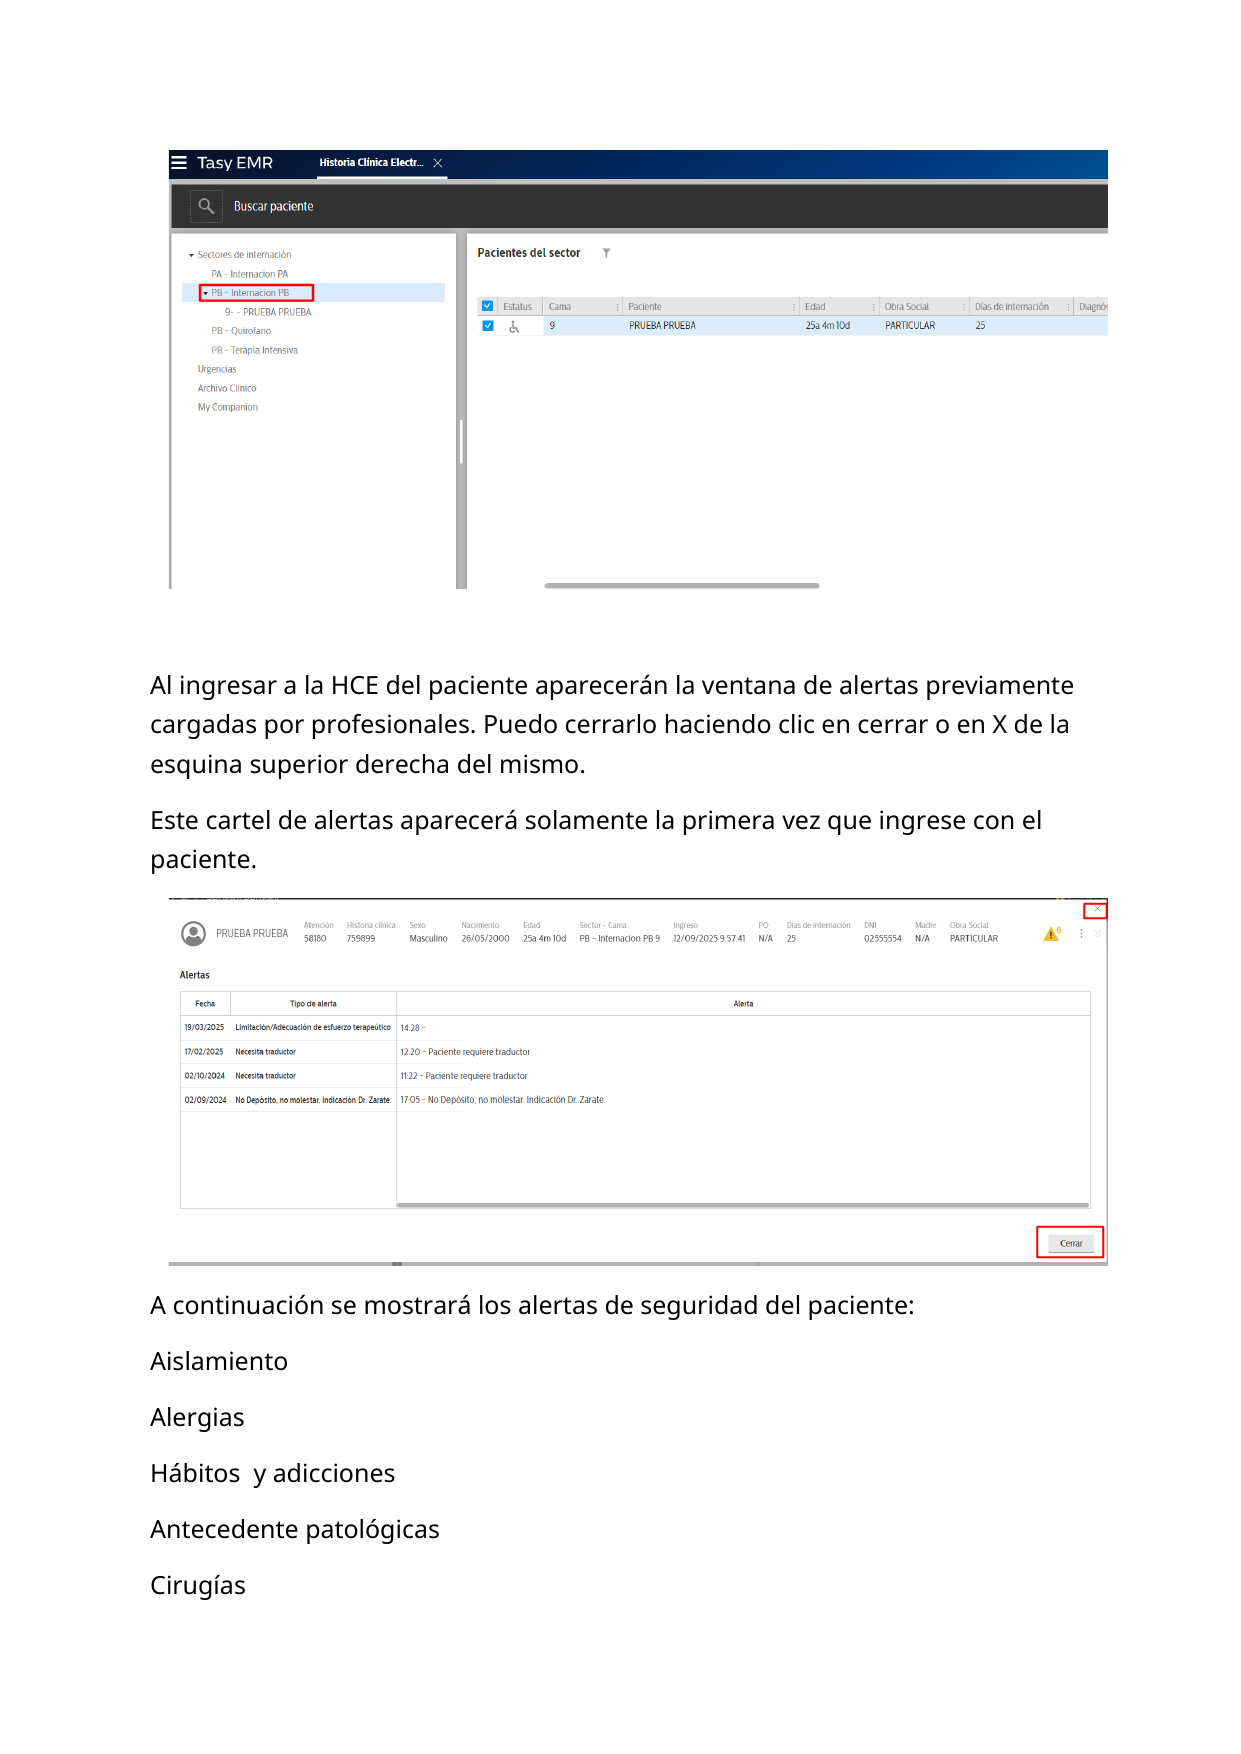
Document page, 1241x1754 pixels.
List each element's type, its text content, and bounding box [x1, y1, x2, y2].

text Aislamiento [150, 1343, 1090, 1377]
text Al ingresar a la HCE del paciente aparecerán la ventana de alertas previamente cargadas por profesionales. Puedo cerrarlo haciendo clic en cerrar o en X de la esquina superior derecha del mismo. [150, 667, 1090, 780]
text Hábitos y adicciones [150, 1456, 1090, 1490]
text Alergias [150, 1399, 1090, 1434]
text Cirugías [150, 1568, 1090, 1602]
text Este cartel de alertas aparecerá solamente la primera vez que ingrese con el paciente. [150, 802, 1090, 876]
text Antecedente patológicas [150, 1512, 1090, 1546]
text A continuación se mostrará los alertas de seguridad del paciente: [150, 1287, 1090, 1321]
